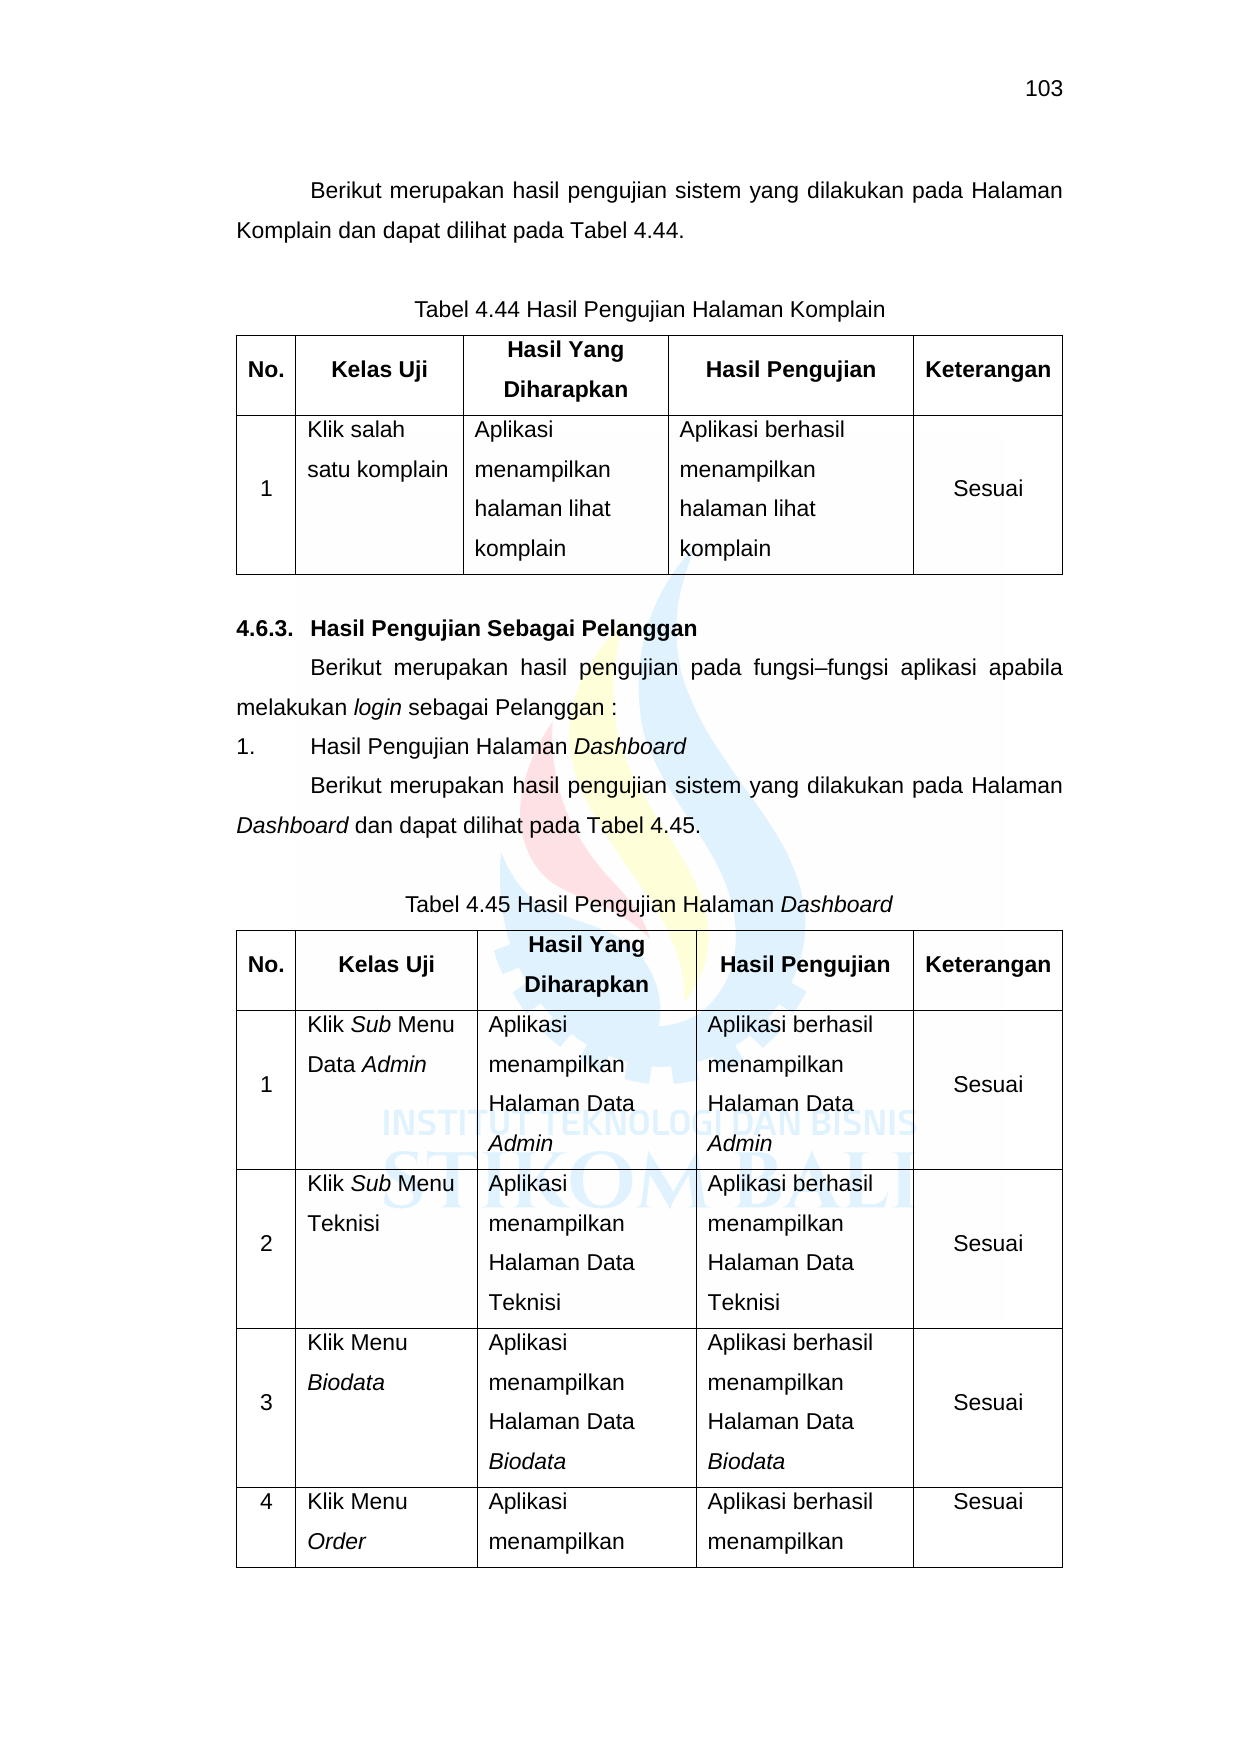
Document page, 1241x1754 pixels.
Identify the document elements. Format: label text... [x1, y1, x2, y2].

table_header Kelas Uji [296, 336, 463, 415]
table_header No. [237, 931, 295, 1010]
table_cell Aplikasi menampilkan halaman lihat komplain [464, 416, 668, 574]
table_cell Sesuai [914, 1488, 1062, 1567]
text Berikut merupakan hasil pengujian pada fungsi–fungsi aplikasi apabila melakukan login sebagai Pelanggan : [236, 654, 1063, 720]
table_cell Klik salah satu komplain [296, 416, 463, 574]
table_cell 3 [237, 1329, 295, 1487]
list Hasil Pengujian Sebagai Pelanggan [236, 614, 1063, 641]
list Hasil Pengujian Halaman Dashboard [236, 733, 1063, 759]
table_cell Klik Menu Order [296, 1488, 477, 1567]
table_header Kelas Uji [296, 931, 477, 1010]
table_cell 1 [237, 416, 295, 574]
table_cell Klik Sub Menu Teknisi [296, 1170, 477, 1328]
table_cell Aplikasi berhasil menampilkan Halaman Data Teknisi [697, 1170, 913, 1328]
table_cell Aplikasi berhasil menampilkan Halaman Data Biodata [697, 1329, 913, 1487]
list Berikut merupakan hasil pengujian sistem yang dilakukan pada Halaman Dashboard dan dapat dilihat pada Tabel 4.45. [236, 772, 1063, 838]
table_cell 2 [237, 1170, 295, 1328]
table_cell Aplikasi berhasil menampilkan Halaman Order [697, 1488, 913, 1567]
text Tabel 4.45 Hasil Pengujian Halaman Dashboard [236, 891, 1063, 917]
table_cell 1 [237, 1011, 295, 1169]
table_header Hasil Yang Diharapkan [464, 336, 668, 415]
table_header No. [237, 336, 295, 415]
list Berikut merupakan hasil pengujian sistem yang dilakukan pada Halaman Komplain dan dapat dilihat pada Tabel 4.44. [236, 177, 1063, 243]
table_cell Sesuai [914, 416, 1062, 574]
table_cell Klik Menu Biodata [296, 1329, 477, 1487]
table_header Keterangan [914, 336, 1062, 415]
table_cell Aplikasi menampilkan Halaman Data Teknisi [478, 1170, 696, 1328]
table_cell Aplikasi menampilkan Halaman Data Biodata [478, 1329, 696, 1487]
table_header Keterangan [914, 931, 1062, 1010]
table_cell Sesuai [914, 1170, 1062, 1328]
table_header Hasil Yang Diharapkan [478, 931, 696, 1010]
table_cell Aplikasi menampilkan Halaman Data Admin [478, 1011, 696, 1169]
table_cell Aplikasi menampilkan Halaman Order [478, 1488, 696, 1567]
table_cell Sesuai [914, 1329, 1062, 1487]
table_cell Sesuai [914, 1011, 1062, 1169]
table_header Hasil Pengujian [697, 931, 913, 1010]
table_header Hasil Pengujian [669, 336, 913, 415]
table_cell Aplikasi berhasil menampilkan Halaman Data Admin [697, 1011, 913, 1169]
table_cell Aplikasi berhasil menampilkan halaman lihat komplain [669, 416, 913, 574]
table_cell Klik Sub Menu Data Admin [296, 1011, 477, 1169]
table_cell 4 [237, 1488, 295, 1567]
text Tabel 4.44 Hasil Pengujian Halaman Komplain [236, 296, 1063, 322]
